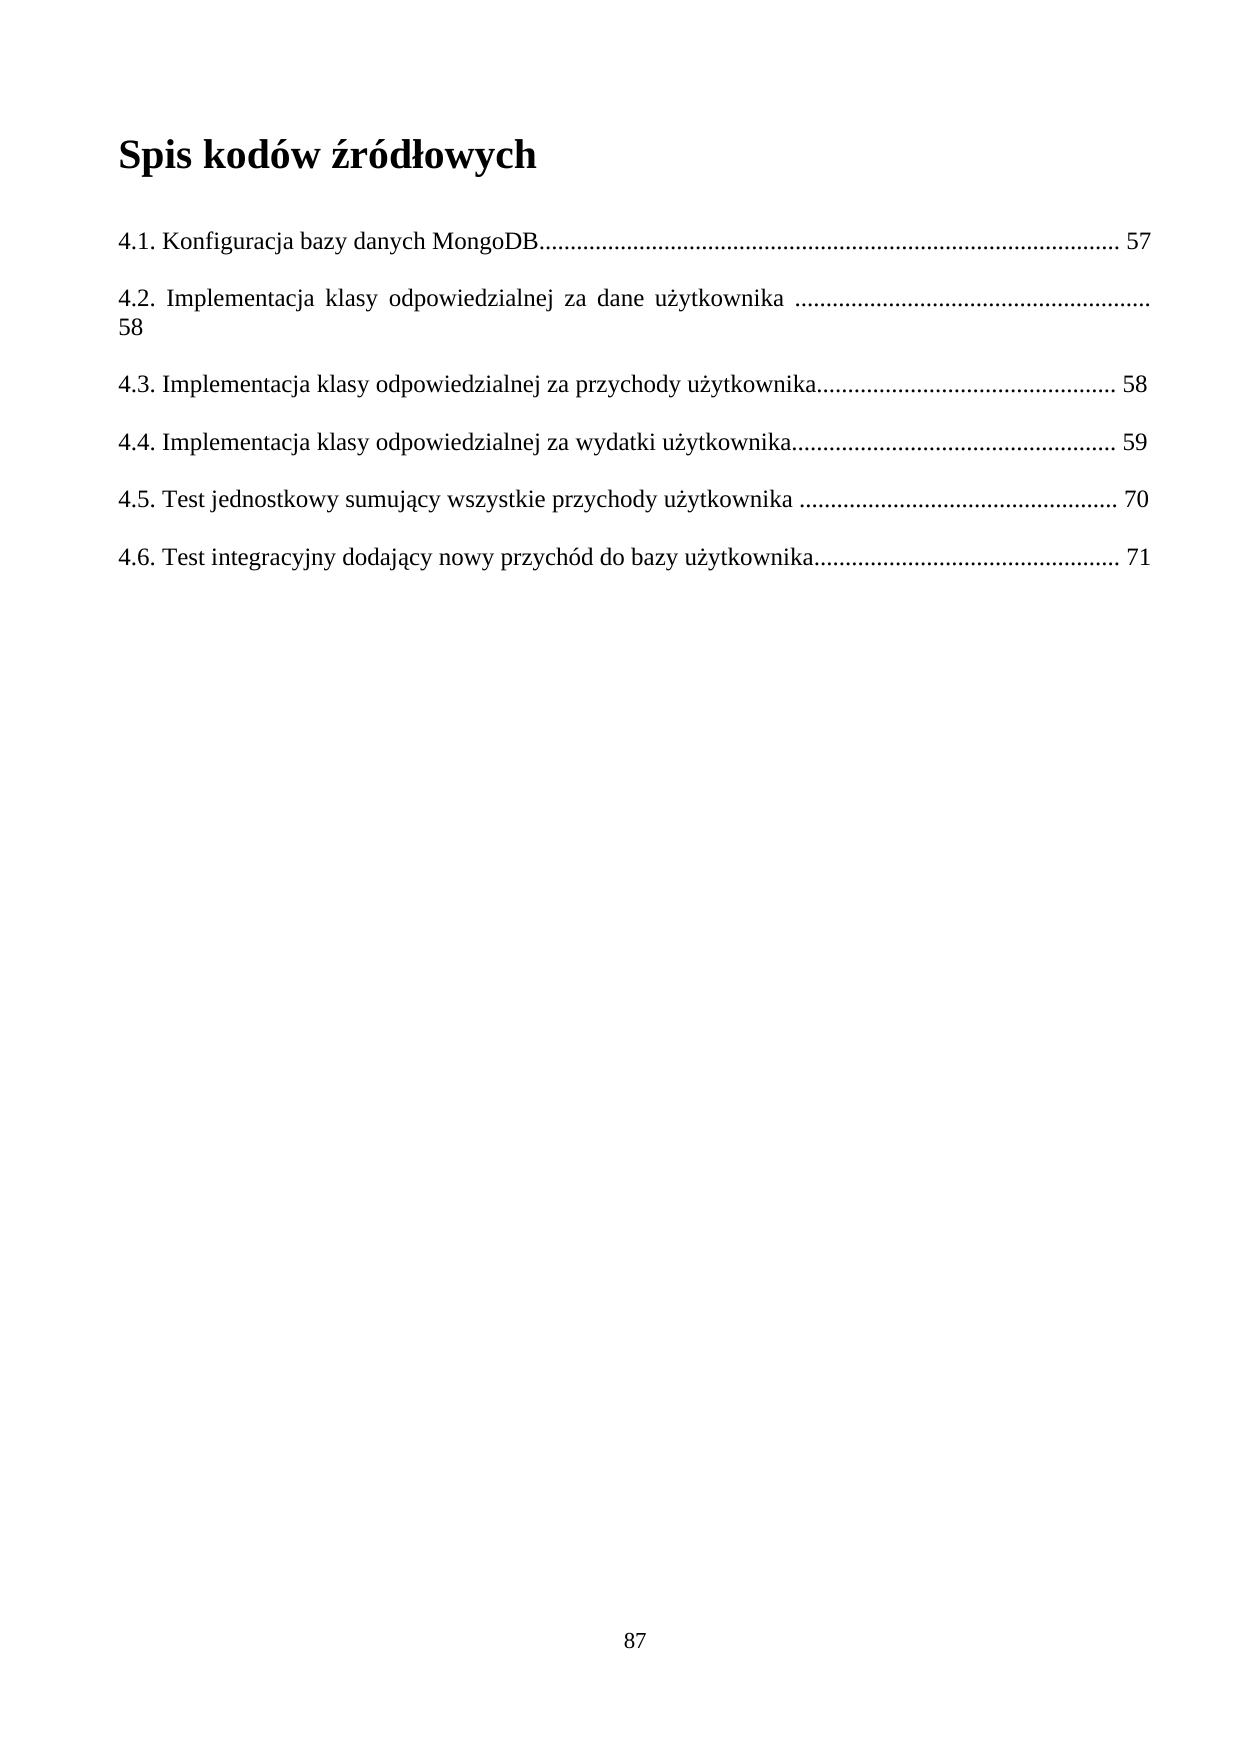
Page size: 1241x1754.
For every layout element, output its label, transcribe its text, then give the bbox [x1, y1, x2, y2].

text 4.2. Implementacja klasy odpowiedzialnej za dane użytkownika ......................................................... 58 [118, 283, 1152, 341]
subtitle Spis kodów źródłowych [118, 130, 769, 178]
text 4.3. Implementacja klasy odpowiedzialnej za przychody użytkownika................................................ 58 [118, 369, 1152, 398]
text 4.6. Test integracyjny dodający nowy przychód do bazy użytkownika................................................. 71 [118, 542, 1152, 571]
text 4.5. Test jednostkowy sumujący wszystkie przychody użytkownika ................................................... 70 [118, 484, 1152, 513]
text 4.4. Implementacja klasy odpowiedzialnej za wydatki użytkownika.................................................... 59 [118, 427, 1152, 456]
text 4.1. Konfiguracja bazy danych MongoDB............................................................................................. 57 [118, 226, 1152, 254]
